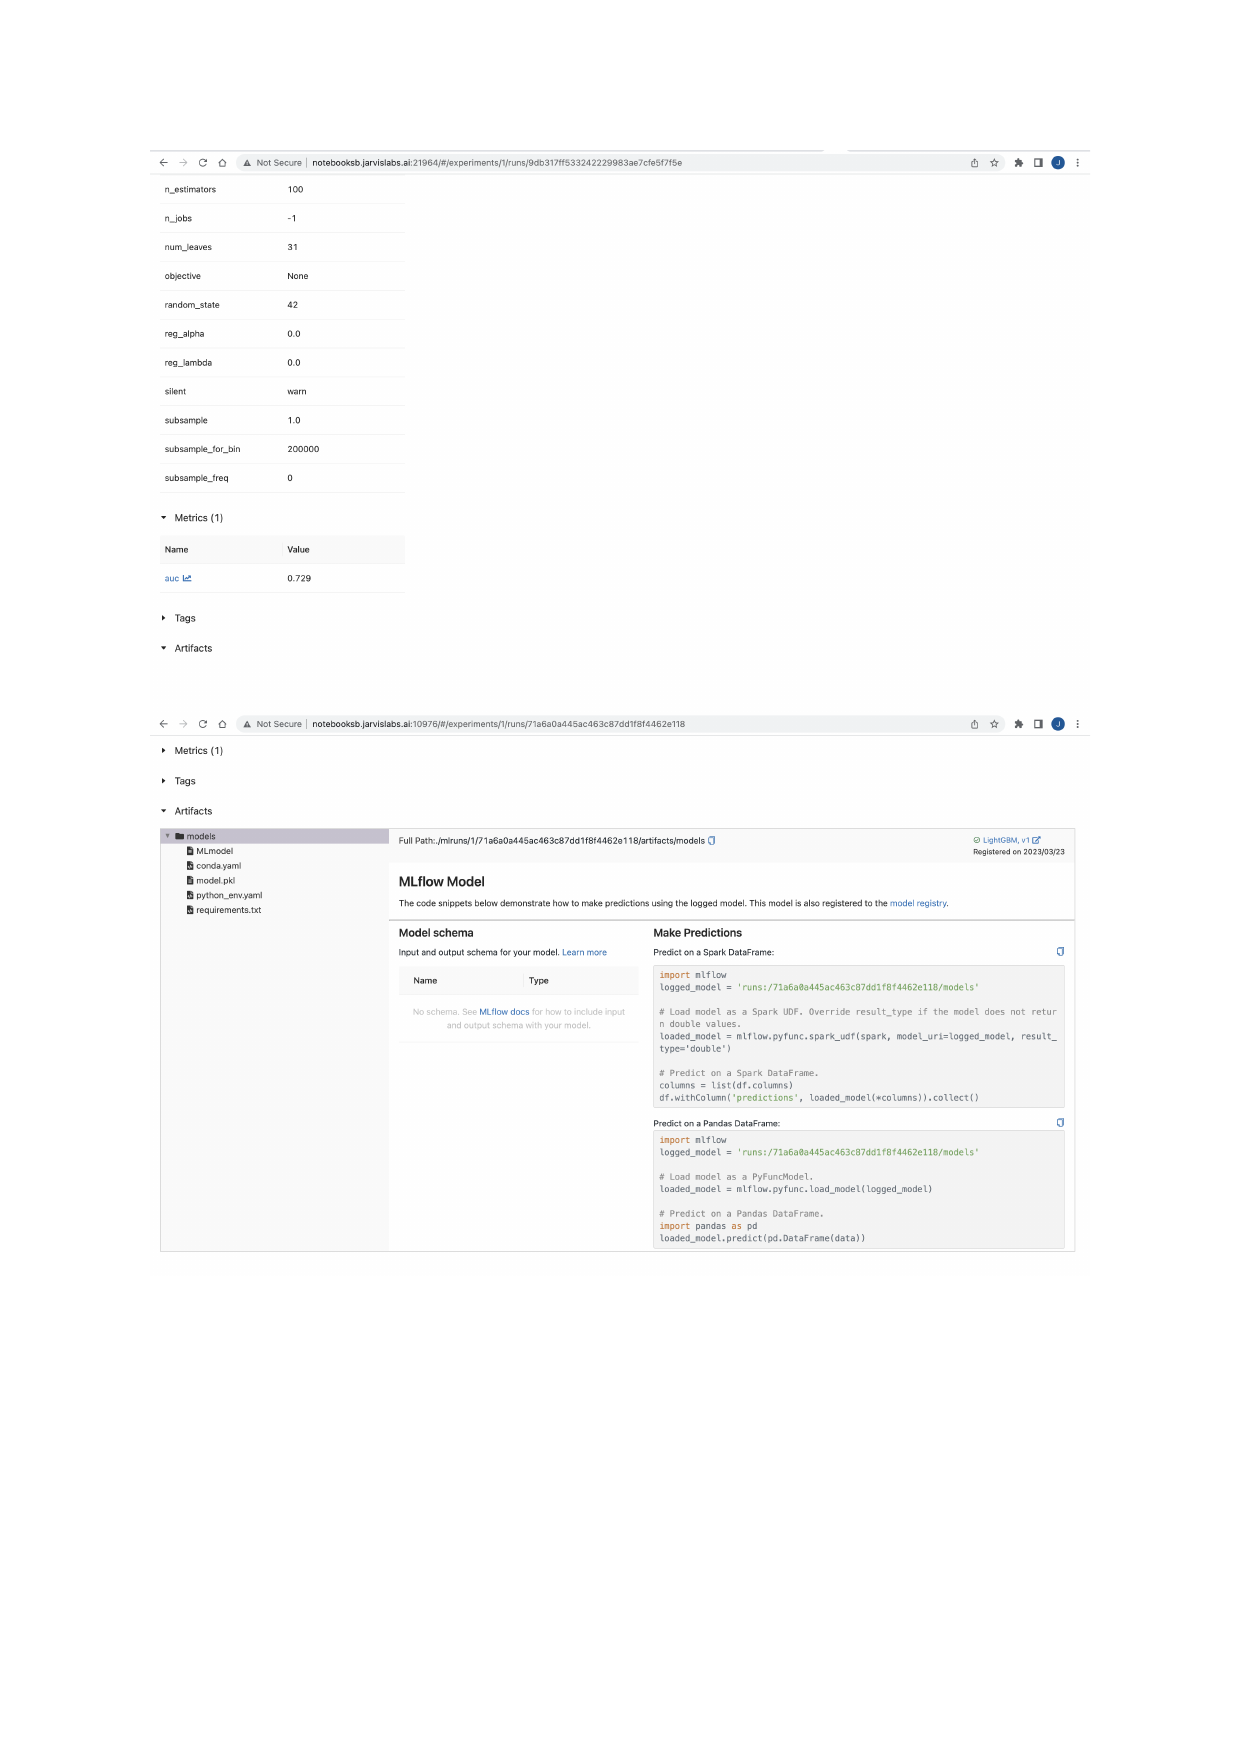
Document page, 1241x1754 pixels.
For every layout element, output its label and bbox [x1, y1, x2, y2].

picture [150, 150, 1091, 1276]
